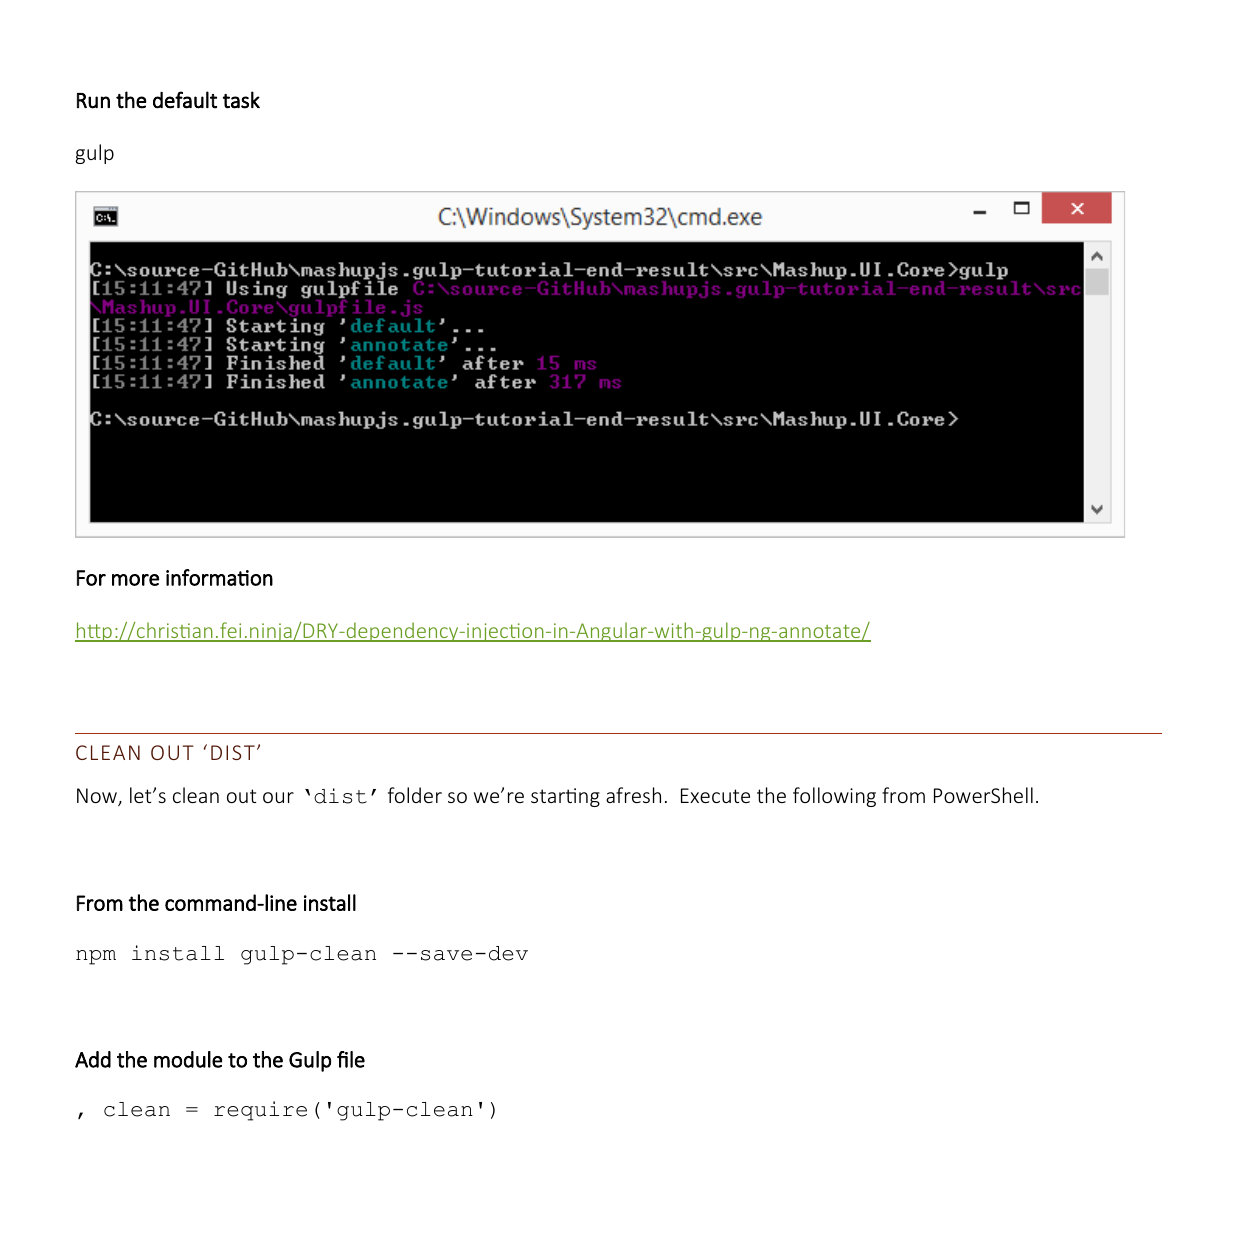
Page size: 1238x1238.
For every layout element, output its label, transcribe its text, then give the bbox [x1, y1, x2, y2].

text Run the default task [75, 85, 1162, 113]
picture [75, 191, 1125, 538]
text Now, let’s clean out our ‘dist’ folder so we’re starting afresh. Execute the following from PowerShell. [75, 781, 1162, 810]
subtitle Clean out ‘dist’ [75, 734, 1162, 766]
text , clean = require('gulp-clean') [75, 1098, 1162, 1124]
text npm install gulp-clean --save-dev [75, 941, 1162, 967]
text From the command-line install [75, 888, 1162, 916]
text http://christian.fei.ninja/DRY-dependency-injection-in-Angular-with-gulp-ng-annotate/ [75, 616, 1162, 644]
text Add the module to the Gulp file [75, 1045, 1162, 1073]
text gulp [75, 138, 1162, 166]
text For more information [75, 563, 1162, 591]
